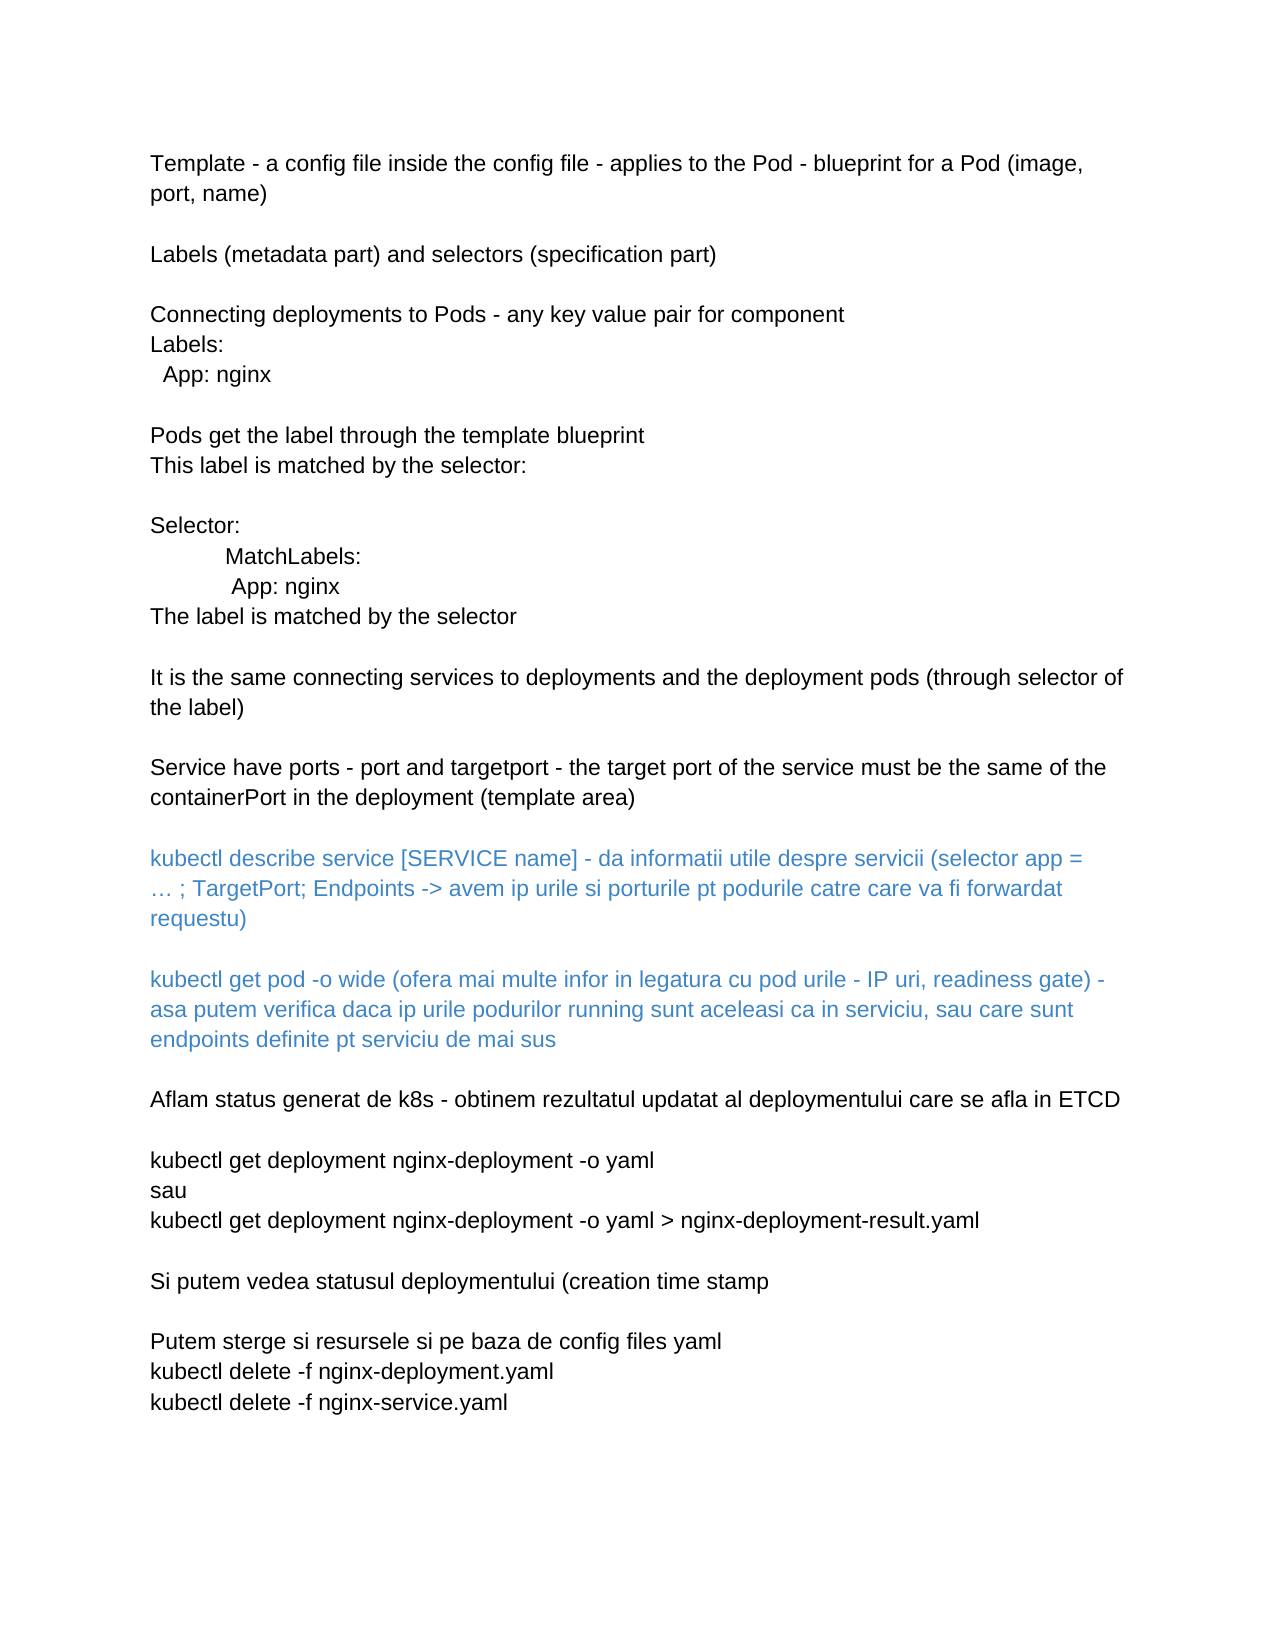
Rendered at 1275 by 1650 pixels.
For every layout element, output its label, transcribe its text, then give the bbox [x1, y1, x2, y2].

text Template - a config file inside the config file - applies to the Pod - blueprint for a Pod (image, port, name) [150, 150, 1125, 207]
text Selector: [150, 512, 1125, 539]
text The label is matched by the selector [150, 603, 1125, 629]
text kubectl delete -f nginx-deployment.yaml [150, 1358, 1125, 1385]
text kubectl delete -f nginx-service.yaml [150, 1388, 1125, 1415]
text kubectl get deployment nginx-deployment -o yaml > nginx-deployment-result.yaml [150, 1207, 1125, 1234]
text Connecting deployments to Pods - any key value pair for component [150, 301, 1125, 327]
text Aflam status generat de k8s - obtinem rezultatul updatat al deploymentului care se afla in ETCD [150, 1086, 1125, 1113]
text sau [150, 1177, 1125, 1203]
text App: nginx [150, 361, 1125, 388]
text Putem sterge si resursele si pe baza de config files yaml [150, 1328, 1125, 1354]
text MatchLabels: [150, 543, 1125, 569]
text This label is matched by the selector: [150, 452, 1125, 478]
text Labels: [150, 331, 1125, 358]
text Si putem vedea statusul deploymentului (creation time stamp [150, 1268, 1125, 1294]
text App: nginx [150, 573, 1125, 599]
text kubectl get pod -o wide (ofera mai multe infor in legatura cu pod urile - IP uri, readiness gate) - asa putem verifica daca ip urile podurilor running sunt aceleasi ca in serviciu, sau care sunt endpoints definite pt serviciu de mai sus [150, 966, 1125, 1052]
text Service have ports - port and targetport - the target port of the service must be the same of the containerPort in the deployment (template area) [150, 754, 1125, 811]
text kubectl describe service [SERVICE name] - da informatii utile despre servicii (selector app = … ; TargetPort; Endpoints -> avem ip urile si porturile pt podurile catre care va fi forwardat requestu) [150, 845, 1125, 932]
text kubectl get deployment nginx-deployment -o yaml [150, 1147, 1125, 1173]
text Pods get the label through the template blueprint [150, 392, 1125, 448]
text Labels (metadata part) and selectors (specification part) [150, 241, 1125, 267]
text It is the same connecting services to deployments and the deployment pods (through selector of the label) [150, 663, 1125, 720]
